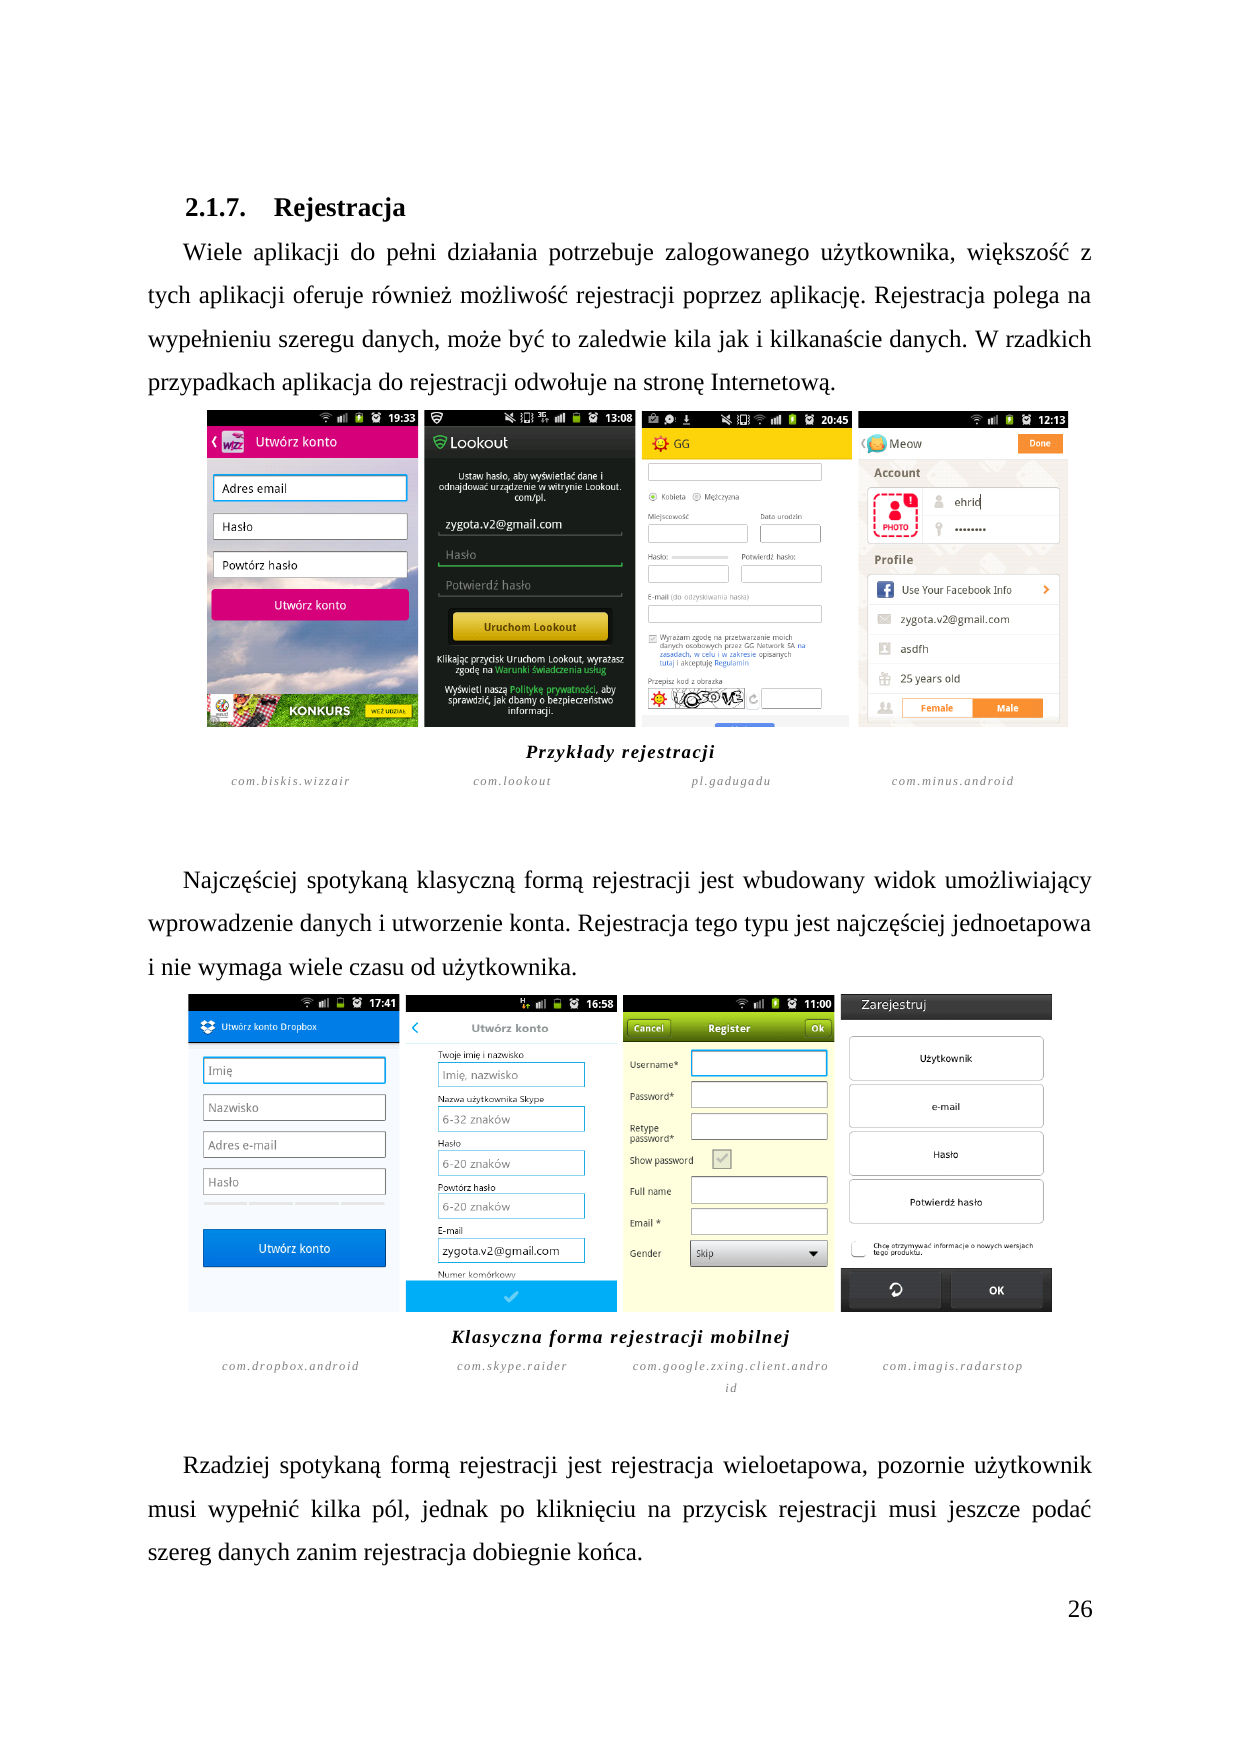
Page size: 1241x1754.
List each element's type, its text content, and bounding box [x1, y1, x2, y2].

picture [858, 411, 1069, 727]
text Najczęściej spotykaną klasyczną formą rejestracji jest wbudowany widok umożliwiający wprowadzenie danych i utworzenie konta. Rejestracja tego typu jest najczęściej jednoetapowa i nie wymaga wiele czasu od użytkownika. [148, 865, 1092, 980]
table_header pl.gadugadu [620, 774, 842, 822]
picture [641, 411, 852, 727]
text Wiele aplikacji do pełni działania potrzebuje zalogowanego użytkownika, większość z tych aplikacji oferuje również możliwość rejestracji poprzez aplikację. Rejestracja polega na wypełnieniu szeregu danych, może być to zaledwie kila jak i kilkanaście danych. W rzadkich przypadkach aplikacja do rejestracji odwołuje na stronę Internetową. [148, 237, 1092, 396]
table_header com.minus.android [842, 774, 1063, 822]
picture [207, 410, 419, 727]
table_header com.lookout [403, 774, 620, 822]
picture [424, 410, 636, 727]
table_header com.google.zxing.client.android [620, 1359, 842, 1407]
picture [505, 1293, 517, 1301]
table_header com.dropbox.android [177, 1359, 403, 1407]
table_header com.skype.raider [403, 1359, 620, 1407]
picture [188, 994, 400, 1312]
subtitle Rejestracja [185, 191, 1092, 222]
table_header com.imagis.radarstop [842, 1359, 1063, 1407]
picture [623, 995, 835, 1312]
text Rzadziej spotykaną formą rejestracji jest rejestracja wieloetapowa, pozornie użytkownik musi wypełnić kilka pól, jednak po kliknięciu na przycisk rejestracji musi jeszcze podać szereg danych zanim rejestracja dobiegnie końca. [148, 1451, 1092, 1566]
subtitle Przykłady rejestracji [148, 741, 1092, 763]
picture [840, 994, 1052, 1312]
picture [405, 995, 617, 1280]
subtitle Klasyczna forma rejestracji mobilnej [148, 1326, 1092, 1348]
table_header com.biskis.wizzair [177, 774, 403, 822]
